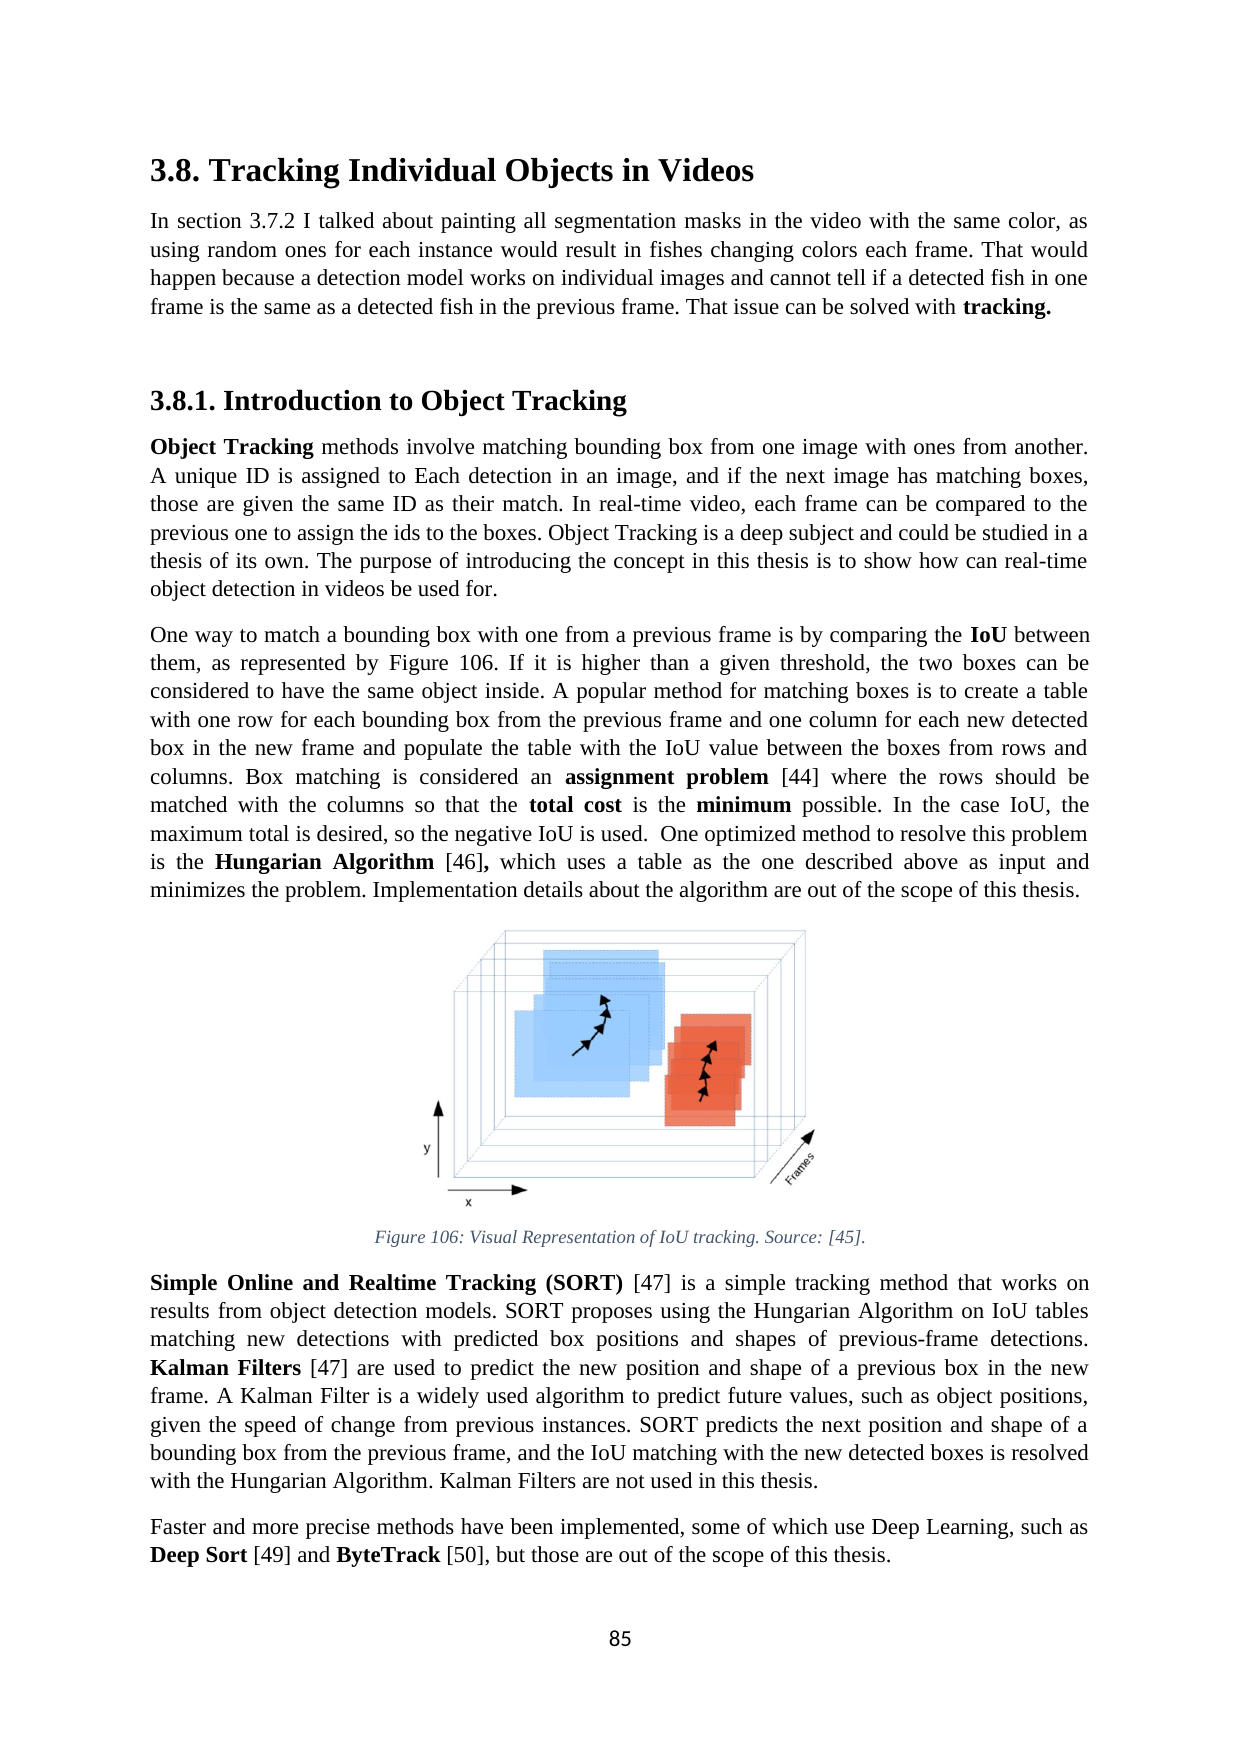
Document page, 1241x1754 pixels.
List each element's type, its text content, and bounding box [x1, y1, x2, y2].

subtitle 3.8. Tracking Individual Objects in Videos [150, 150, 1090, 188]
subtitle 3.8.1. Introduction to Object Tracking [150, 383, 1090, 417]
text Simple Online and Realtime Tracking (SORT) [47] is a simple tracking method that works on results from object detection models. SORT proposes using the Hungarian Algorithm on IoU tables matching new detections with predicted box positions and shapes of previous-frame detections. Kalman Filters [47] are used to predict the new position and shape of a previous box in the new frame. A Kalman Filter is a widely used algorithm to predict future values, such as object positions, given the speed of change from previous instances. SORT predicts the next position and shape of a bounding box from the previous frame, and the IoU matching with the new detected boxes is resolved with the Hungarian Algorithm. Kalman Filters are not used in this thesis. [150, 1268, 1090, 1494]
picture [418, 921, 822, 1208]
text Faster and more precise methods have been implemented, some of which use Deep Learning, such as Deep Sort [49] and ByteTrack [50], but those are out of the scope of this thesis. [150, 1513, 1090, 1567]
text In section 3.7.2 I talked about painting all segmentation masks in the video with the same color, as using random ones for each instance would result in fishes changing colors each frame. That would happen because a detection model works on individual images and cannot tell if a detected fish in one frame is the same as a detected fish in the previous frame. That issue can be solved with tracking. [150, 207, 1090, 319]
text Object Tracking methods involve matching bounding box from one image with ones from another. A unique ID is assigned to Each detection in an image, and if the next image has matching boxes, those are given the same ID as their match. In real-time video, each frame can be compared to the previous one to assign the ids to the boxes. Object Tracking is a deep subject and could be studied in a thesis of its own. The purpose of introducing the concept in this thesis is to show how can real-time object detection in videos be used for. [150, 433, 1090, 602]
text One way to match a bounding box with one from a previous frame is by comparing the IoU between them, as represented by Figure 106. If it is higher than a given threshold, the two boxes can be considered to have the same object inside. A popular method for matching boxes is to create a table with one row for each bounding box from the previous frame and one column for each new detected box in the new frame and populate the table with the IoU value between the boxes from rows and columns. Box matching is considered an assignment problem [44] where the rows should be matched with the columns so that the total cost is the minimum possible. In the case IoU, the maximum total is desired, so the negative IoU is used. One optimized method to resolve this problem is the Hungarian Algorithm [46], which uses a table as the one described above as input and minimizes the problem. Implementation details about the algorithm are out of the scope of this thesis. [150, 621, 1090, 903]
text Figure 106: Visual Representation of IoU tracking. Source: [45]. [150, 1226, 1090, 1248]
